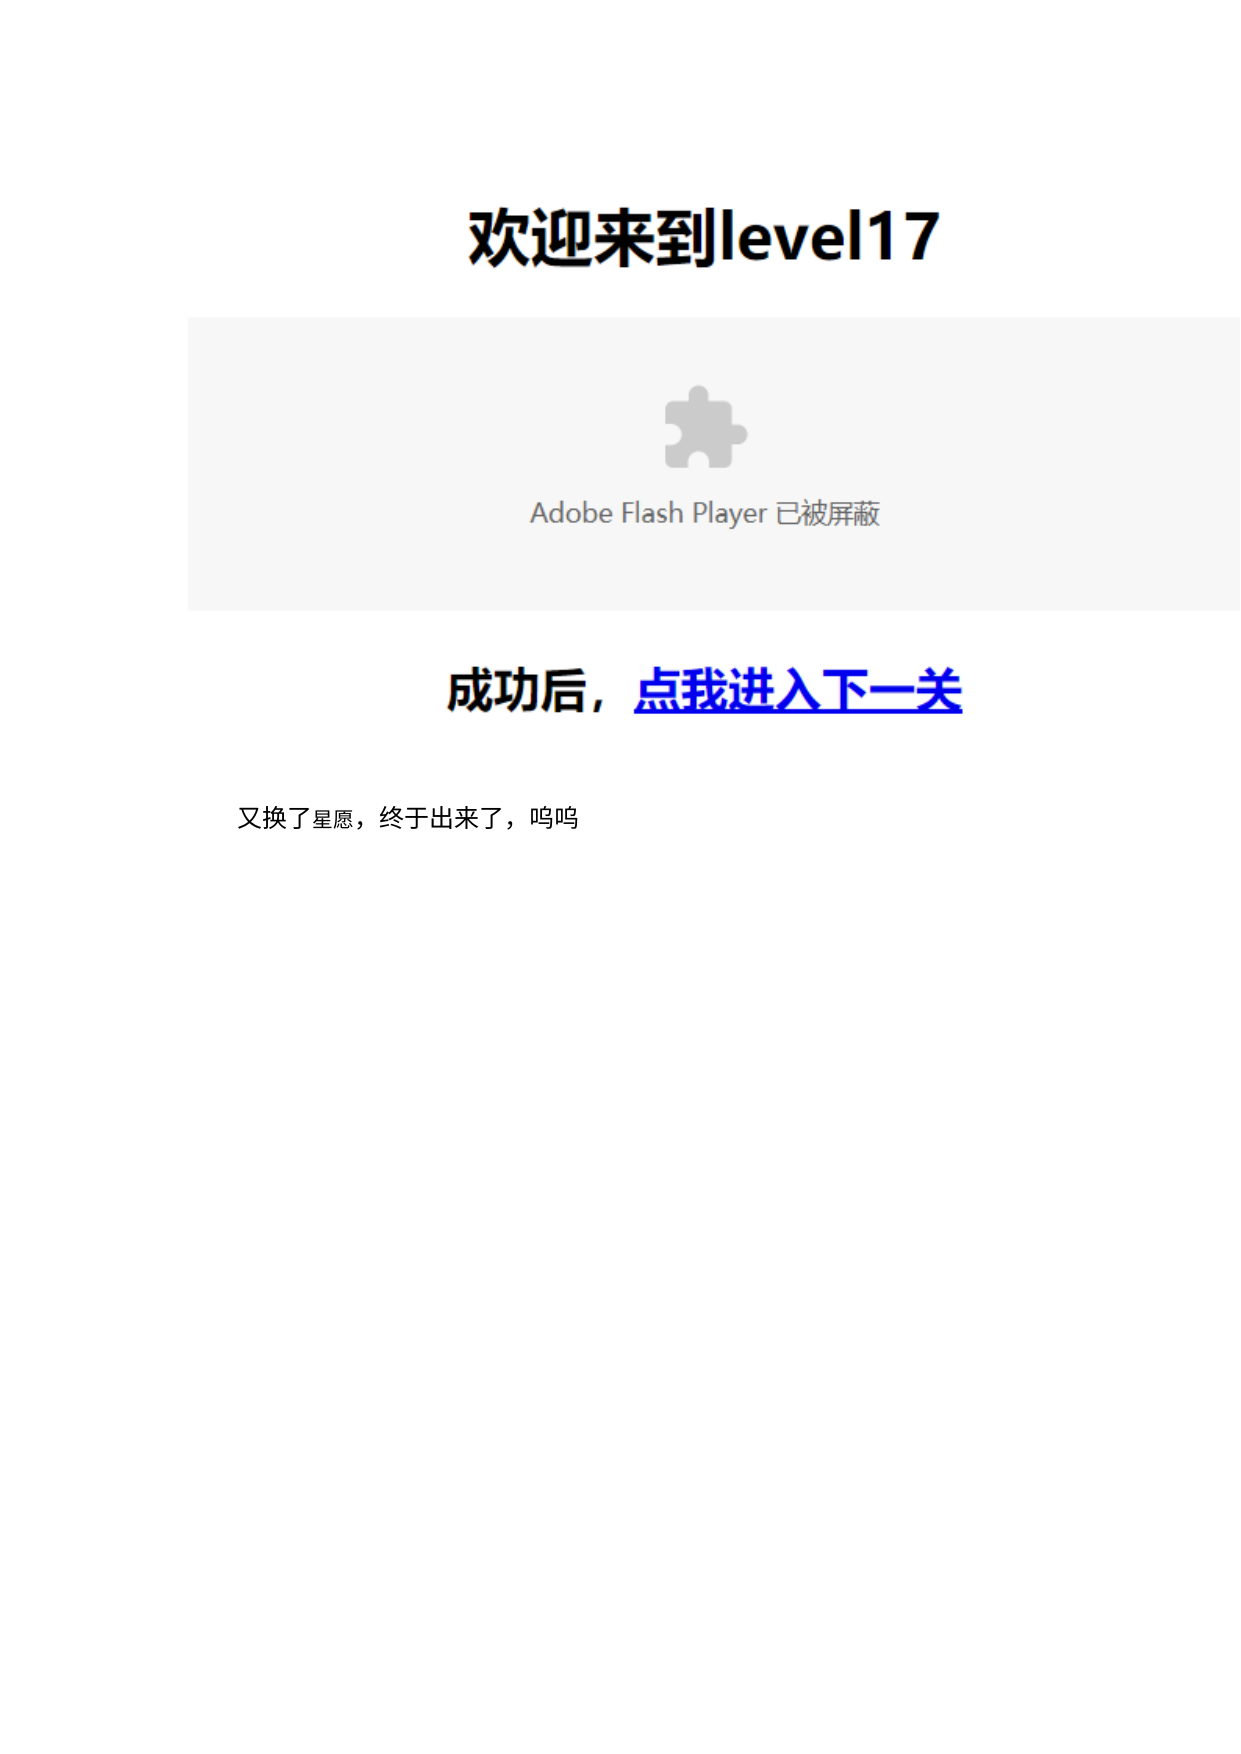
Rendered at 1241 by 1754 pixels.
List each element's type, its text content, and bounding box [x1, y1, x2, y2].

picture [187, 162, 1241, 772]
text 又换了星愿，终于出来了，呜呜 [187, 784, 1053, 849]
